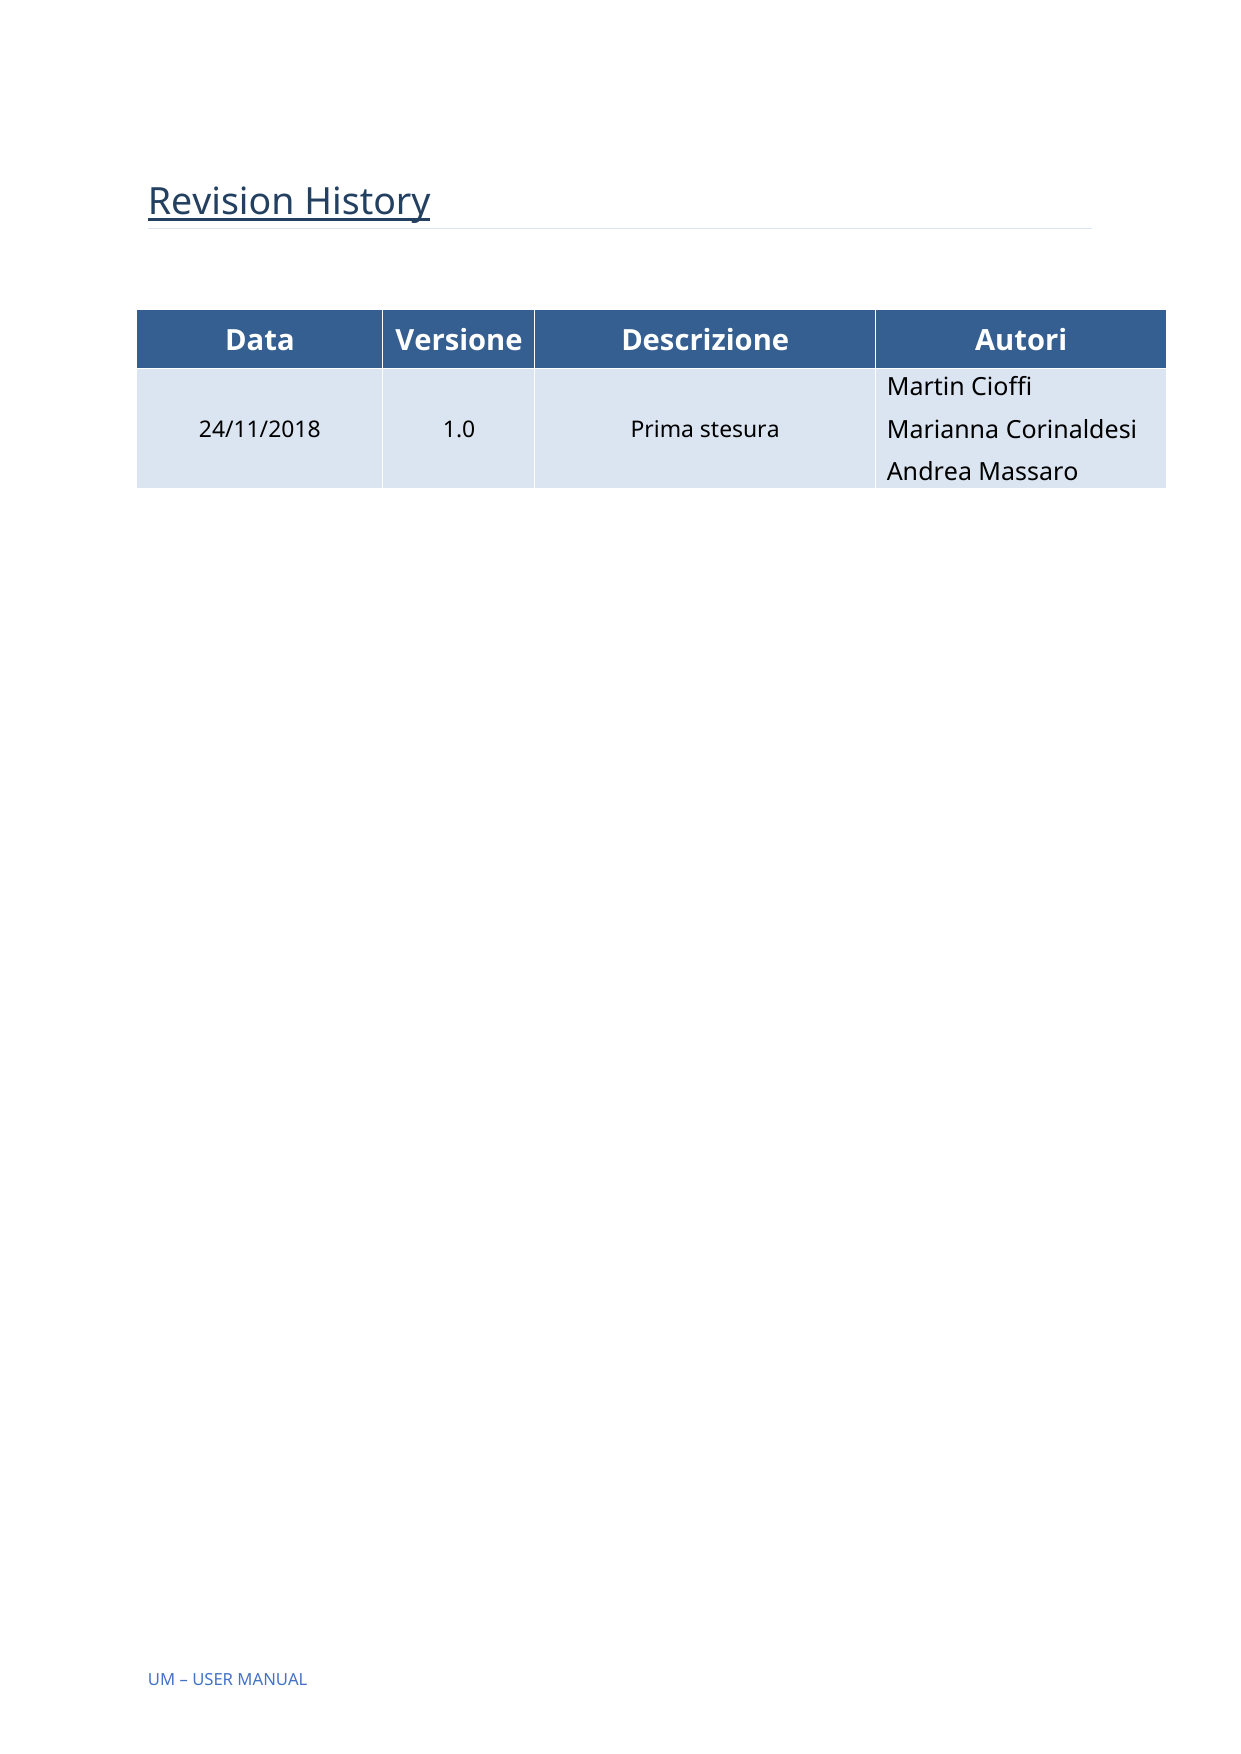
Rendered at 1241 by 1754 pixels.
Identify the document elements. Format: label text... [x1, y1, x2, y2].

table_header Descrizione [535, 310, 875, 368]
table_cell 24/11/2018 [137, 369, 382, 488]
table_cell Martin Cioffi Marianna Corinaldesi Andrea Massaro [876, 369, 1166, 488]
table_cell Prima stesura [535, 369, 875, 488]
table_header Autori [876, 310, 1166, 368]
table_header Data [137, 310, 382, 368]
table_cell 1.0 [383, 369, 534, 488]
text Revision History [148, 174, 1092, 228]
table_header Versione [383, 310, 534, 368]
